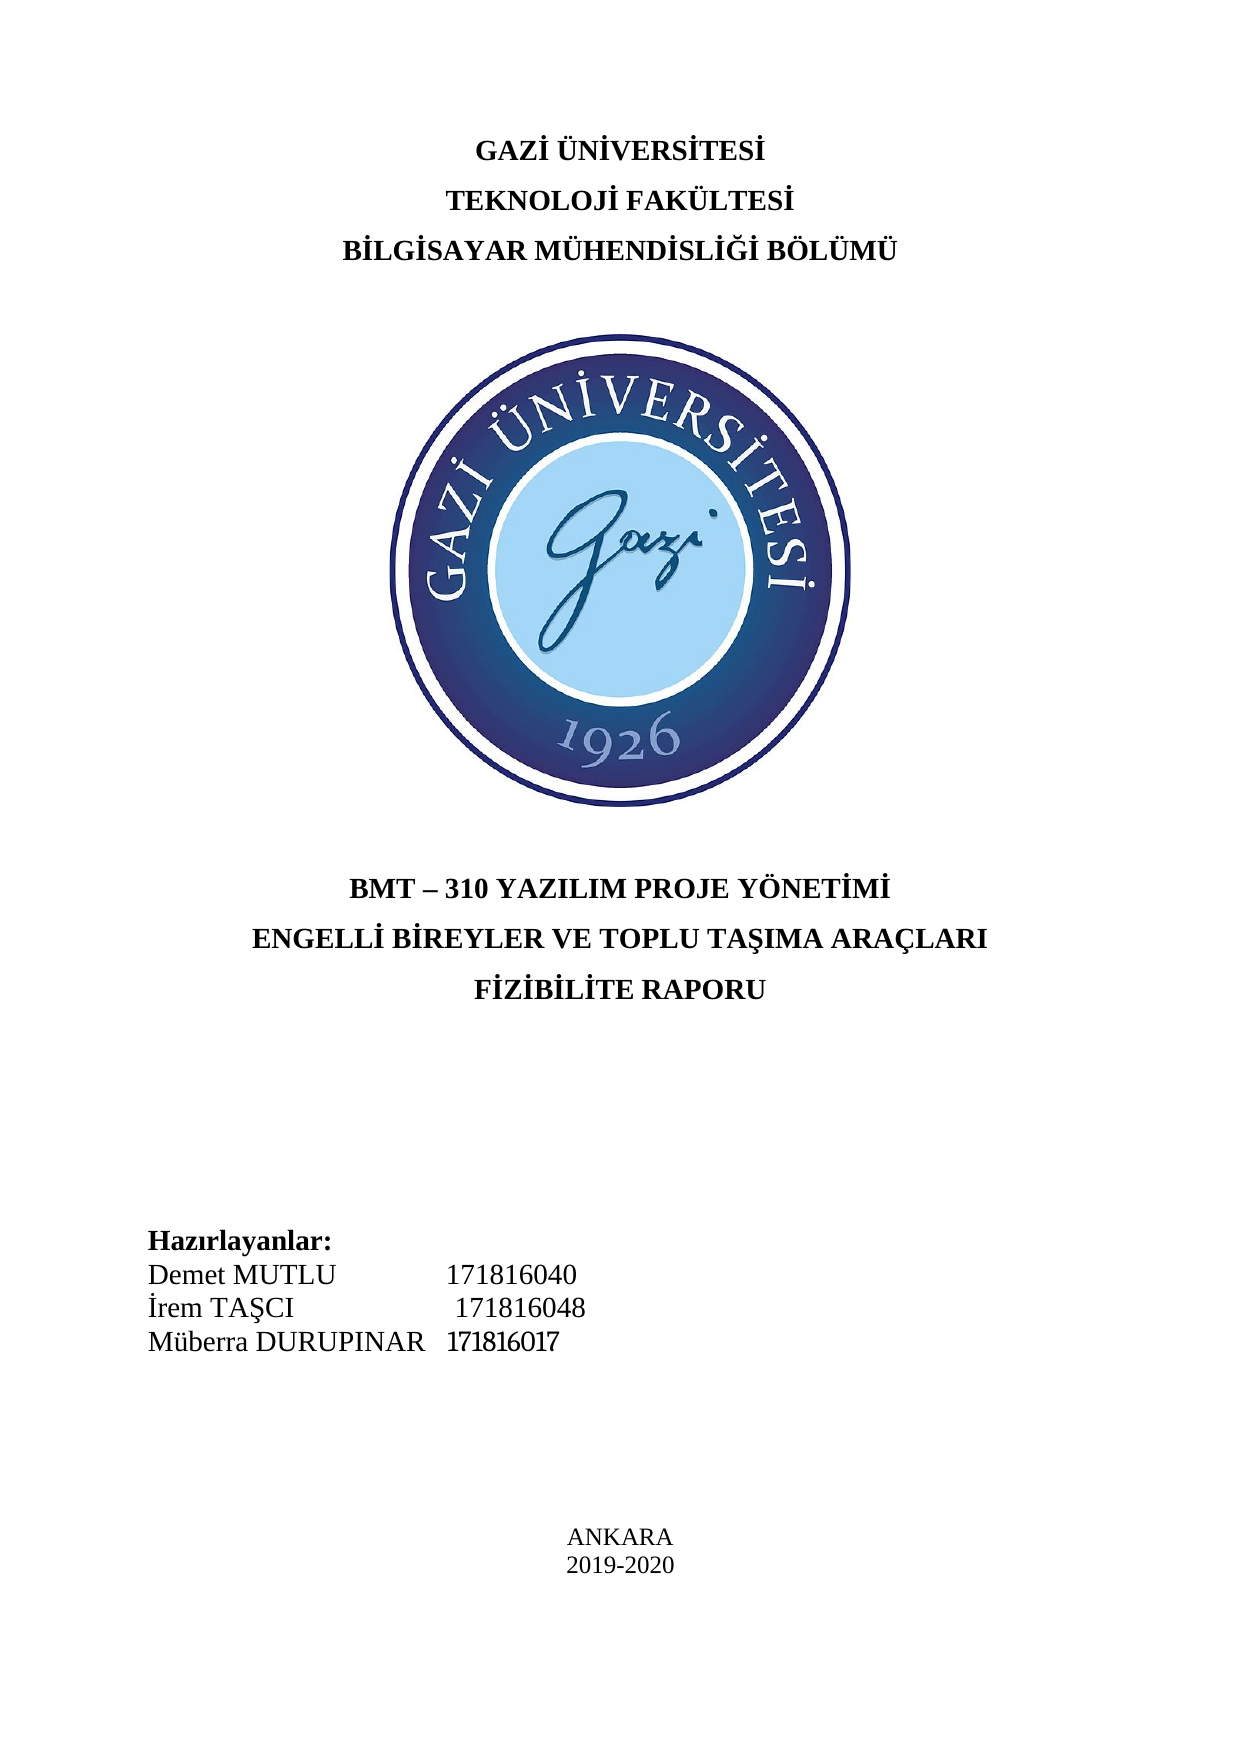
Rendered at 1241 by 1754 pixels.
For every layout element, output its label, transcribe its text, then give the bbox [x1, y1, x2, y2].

text BMT – 310 YAZILIM PROJE YÖNETİMİ [148, 871, 1092, 905]
text Hazırlayanlar: [148, 1223, 1092, 1257]
text ENGELLİ BİREYLER VE TOPLU TAŞIMA ARAÇLARI [148, 922, 1092, 955]
text Demet MUTLU 171816040 [148, 1257, 1092, 1291]
text GAZİ ÜNİVERSİTESİ [148, 133, 1092, 166]
text FİZİBİLİTE RAPORU [148, 972, 1092, 1006]
text Müberra DURUPINAR 171816017 [148, 1324, 1092, 1359]
text TEKNOLOJİ FAKÜLTESİ [148, 183, 1092, 217]
text BİLGİSAYAR MÜHENDİSLİĞİ BÖLÜMÜ [148, 233, 1092, 267]
text ANKARA [148, 1522, 1092, 1550]
text İrem TAŞCI 171816048 [148, 1291, 1092, 1324]
picture [389, 334, 851, 807]
text 2019-2020 [148, 1550, 1092, 1579]
